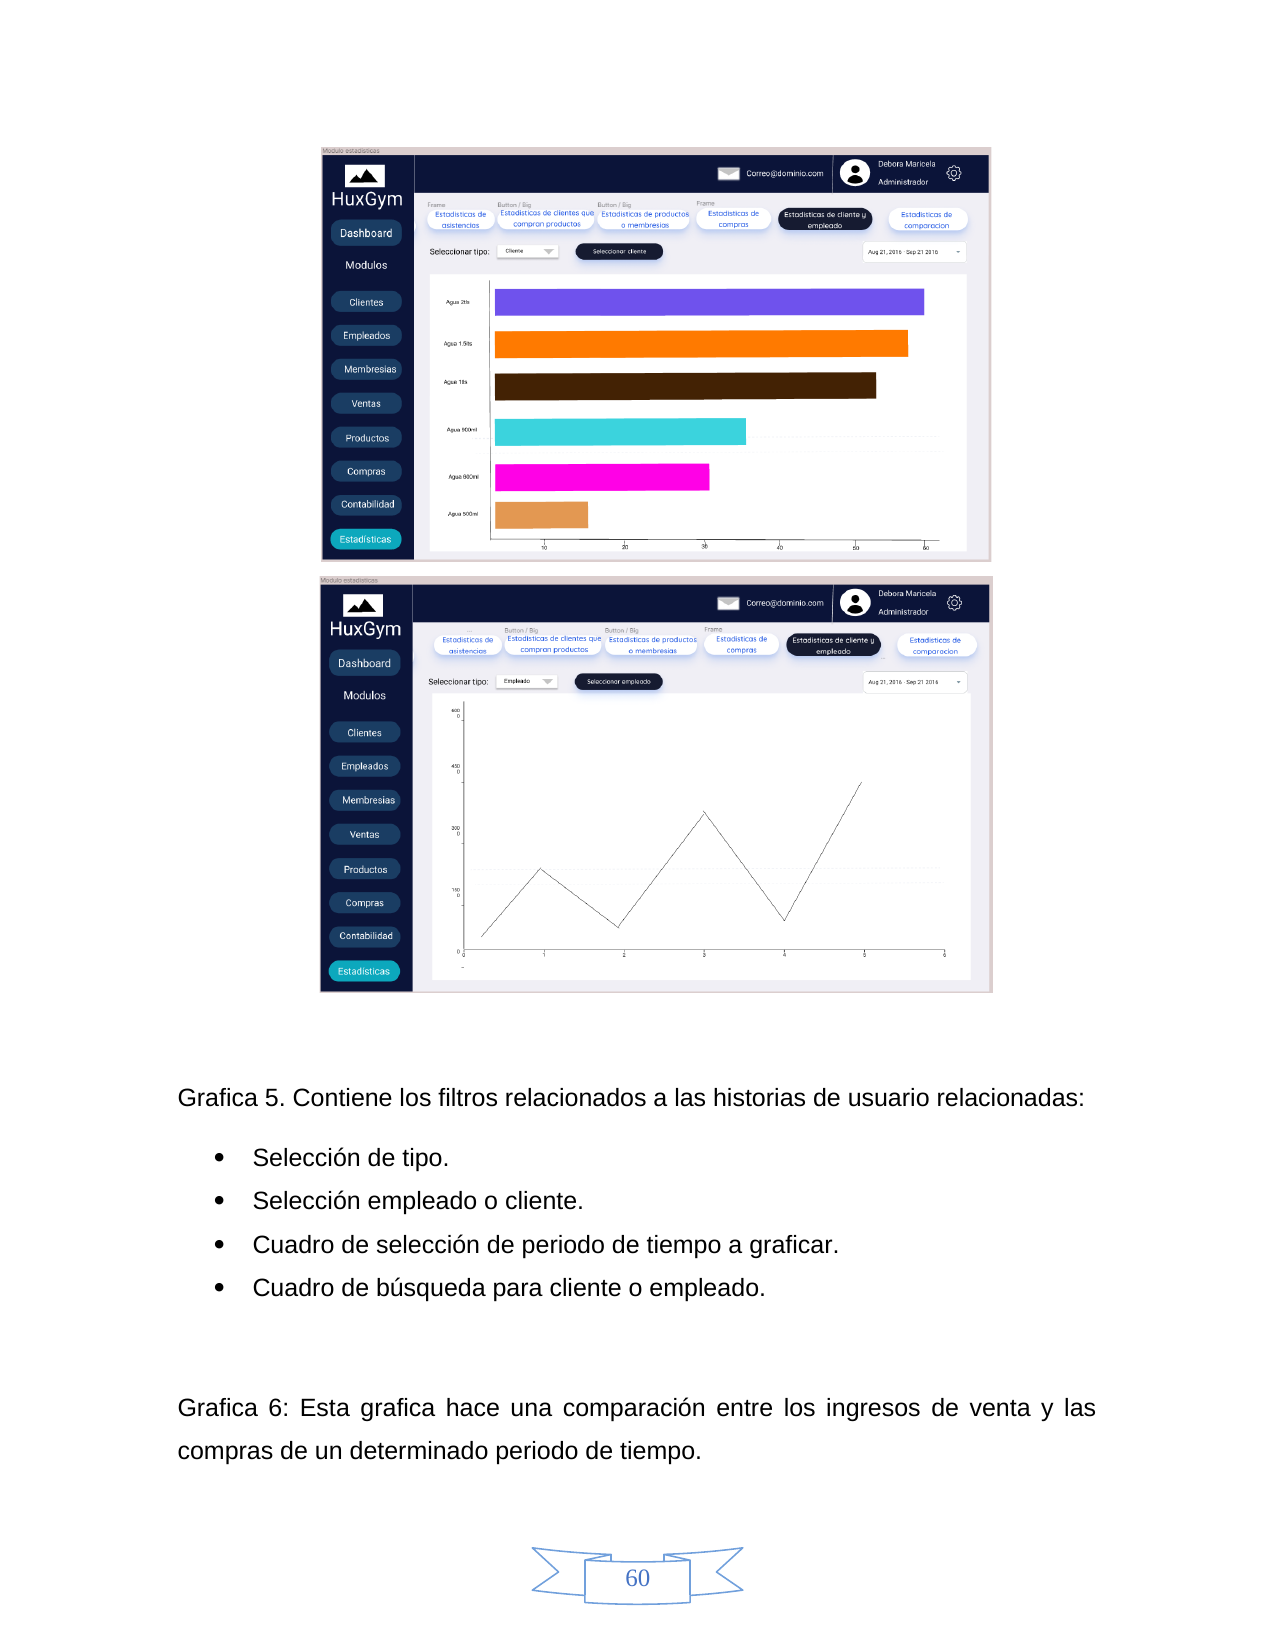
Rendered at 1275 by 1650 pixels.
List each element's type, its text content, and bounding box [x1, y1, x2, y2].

text Grafica 5. Contiene los filtros relacionados a las historias de usuario relacionadas: [177, 1083, 1098, 1112]
picture [319, 576, 993, 993]
list Cuadro de selección de periodo de tiempo a graficar. [215, 1229, 1098, 1258]
list Cuadro de búsqueda para cliente o empleado. [215, 1273, 1098, 1302]
picture [321, 147, 992, 562]
list Selección empleado o cliente. [215, 1186, 1098, 1215]
list Selección de tipo. [215, 1143, 1098, 1172]
text Grafica 6: Esta grafica hace una comparación entre los ingresos de venta y las compras de un determinado periodo de tiempo. [177, 1392, 1098, 1464]
